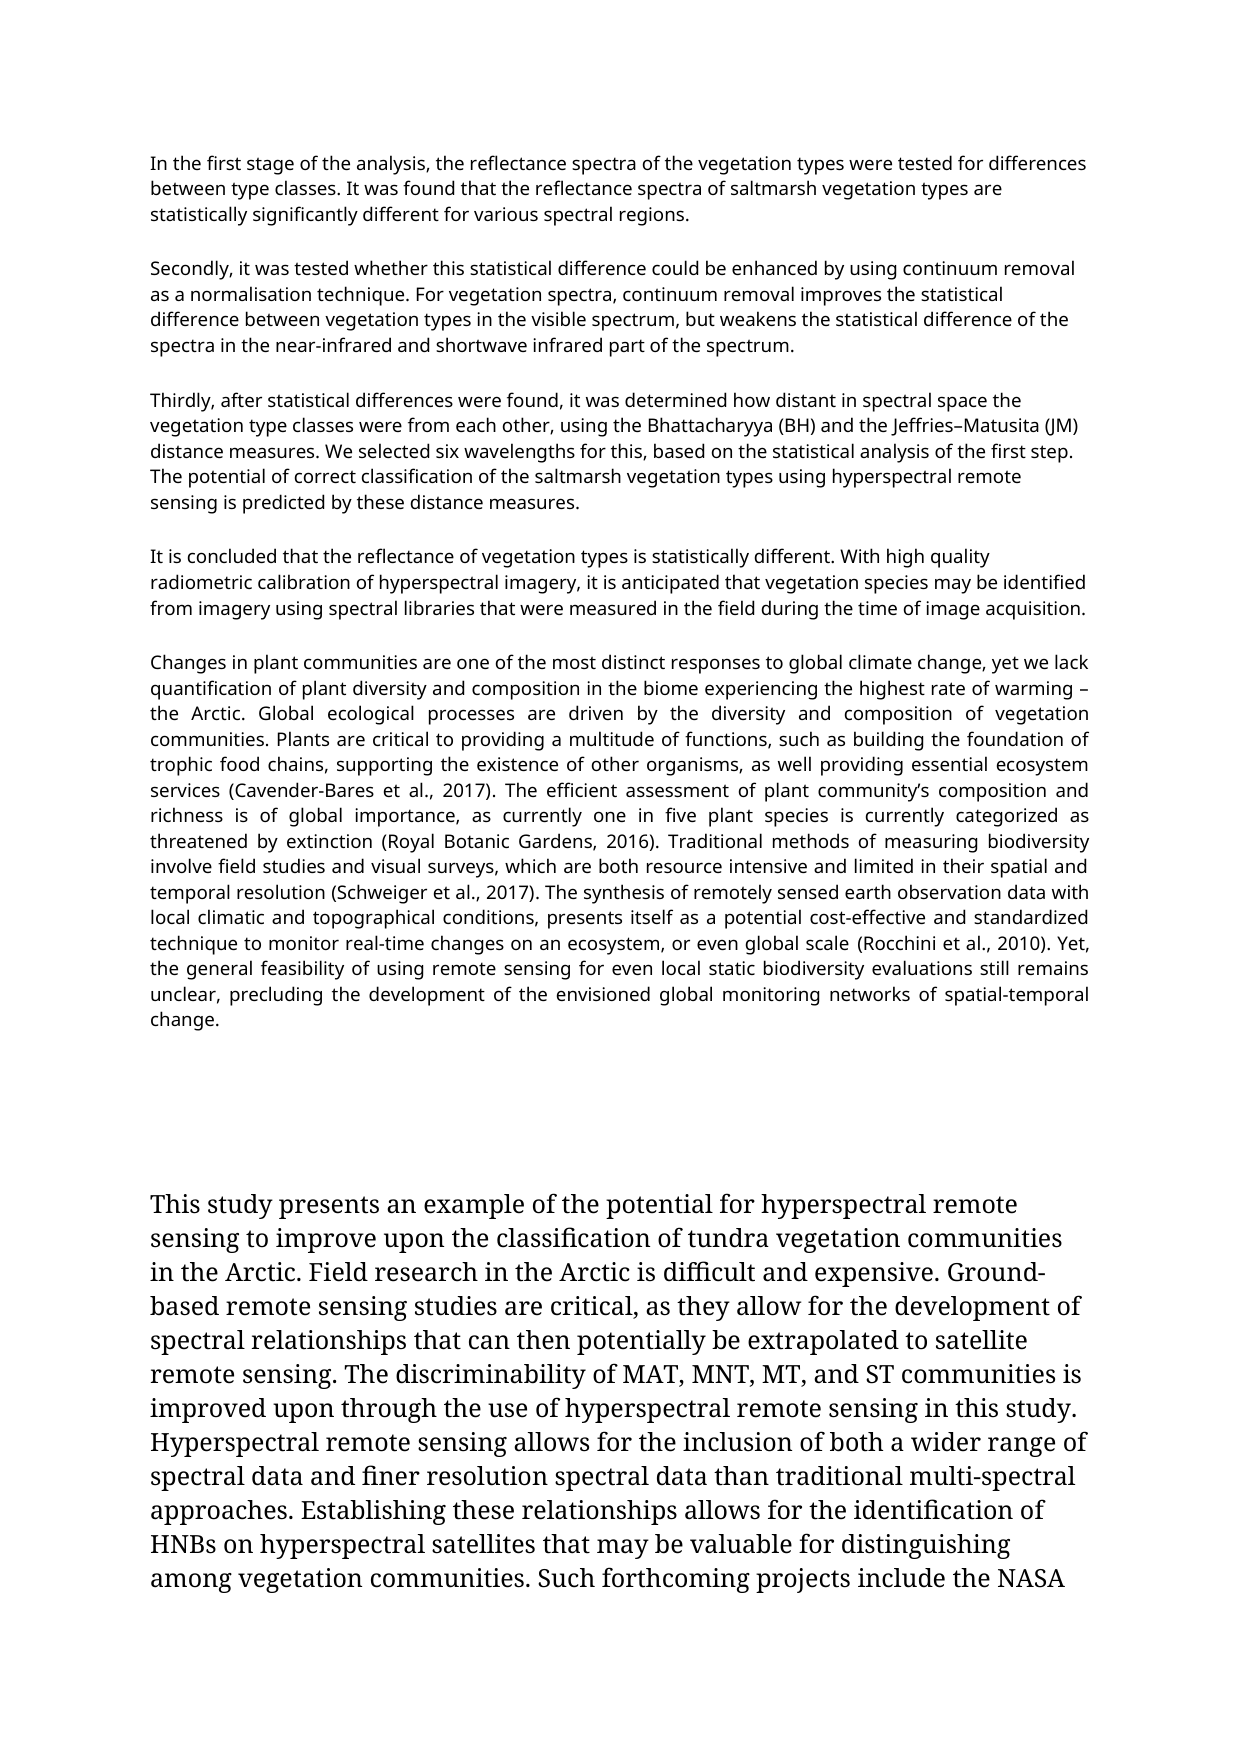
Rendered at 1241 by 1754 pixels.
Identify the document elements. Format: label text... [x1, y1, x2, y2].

text Changes in plant communities are one of the most distinct responses to global climate change, yet we lack quantification of plant diversity and composition in the biome experiencing the highest rate of warming – the Arctic. Global ecological processes are driven by the diversity and composition of vegetation communities. Plants are critical to providing a multitude of functions, such as building the foundation of trophic food chains, supporting the existence of other organisms, as well providing essential ecosystem services (Cavender‐Bares et al., 2017). The efficient assessment of plant community’s composition and richness is of global importance, as currently one in five plant species is currently categorized as threatened by extinction (Royal Botanic Gardens, 2016). Traditional methods of measuring biodiversity involve field studies and visual surveys, which are both resource intensive and limited in their spatial and temporal resolution (Schweiger et al., 2017). The synthesis of remotely sensed earth observation data with local climatic and topographical conditions, presents itself as a potential cost-effective and standardized technique to monitor real-time changes on an ecosystem, or even global scale (Rocchini et al., 2010). Yet, the general feasibility of using remote sensing for even local static biodiversity evaluations still remains unclear, precluding the development of the envisioned global monitoring networks of spatial-temporal change. [150, 649, 1090, 1032]
text Thirdly, after statistical differences were found, it was determined how distant in spectral space the vegetation type classes were from each other, using the Bhattacharyya (BH) and the Jeffries–Matusita (JM) distance measures. We selected six wavelengths for this, based on the statistical analysis of the first step. The potential of correct classification of the saltmarsh vegetation types using hyperspectral remote sensing is predicted by these distance measures. [150, 387, 1090, 514]
text Secondly, it was tested whether this statistical difference could be enhanced by using continuum removal as a normalisation technique. For vegetation spectra, continuum removal improves the statistical difference between vegetation types in the visible spectrum, but weakens the statistical difference of the spectra in the near-infrared and shortwave infrared part of the spectrum. [150, 256, 1090, 358]
text In the first stage of the analysis, the reflectance spectra of the vegetation types were tested for differences between type classes. It was found that the reflectance spectra of saltmarsh vegetation types are statistically significantly different for various spectral regions. [150, 150, 1090, 227]
text It is concluded that the reflectance of vegetation types is statistically different. With high quality radiometric calibration of hyperspectral imagery, it is anticipated that vegetation species may be identified from imagery using spectral libraries that were measured in the field during the time of image acquisition. [150, 544, 1090, 620]
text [150, 1186, 1090, 1595]
